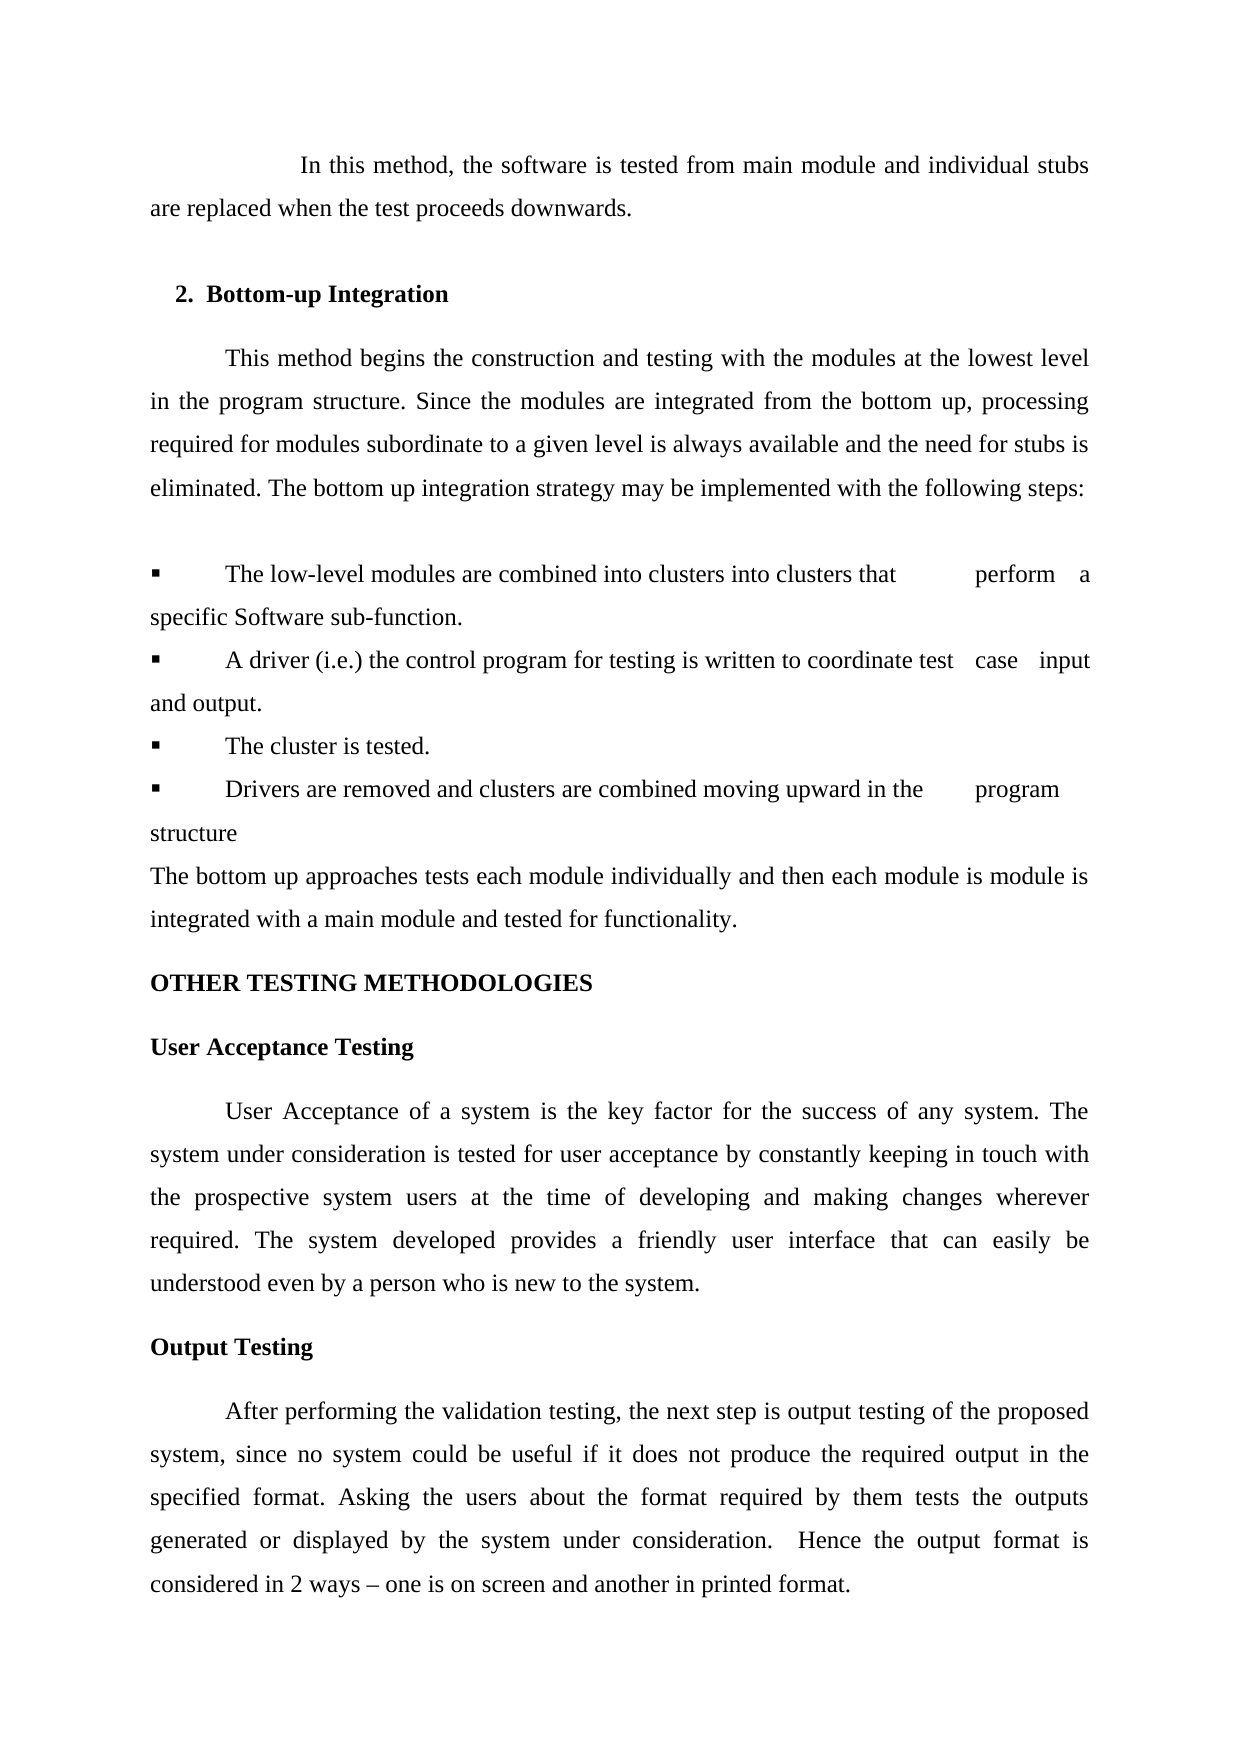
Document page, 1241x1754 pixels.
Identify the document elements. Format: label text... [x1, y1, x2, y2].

text The bottom up approaches tests each module individually and then each module is module is integrated with a main module and tested for functionality. [150, 861, 1090, 933]
text User Acceptance of a system is the key factor for the success of any system. The system under consideration is tested for user acceptance by constantly keeping in touch with the prospective system users at the time of developing and making changes wherever required. The system developed provides a friendly user interface that can easily be understood even by a person who is new to the system. [150, 1096, 1090, 1297]
text In this method, the software is tested from main module and individual stubs are replaced when the test proceeds downwards. [150, 150, 1090, 222]
list Drivers are removed and clusters are combined moving upward in the program structure [150, 774, 1090, 846]
list The cluster is tested. [150, 731, 1090, 760]
text OTHER TESTING METHODOLOGIES [150, 968, 1090, 997]
text After performing the validation testing, the next step is output testing of the proposed system, since no system could be useful if it does not produce the required output in the specified format. Asking the users about the format required by them tests the outputs generated or displayed by the system under consideration. Hence the output format is considered in 2 ways – one is on screen and another in printed format. [150, 1396, 1090, 1597]
list The low-level modules are combined into clusters into clusters that perform a specific Software sub-function. [150, 559, 1090, 631]
text User Acceptance Testing [150, 1032, 1090, 1061]
list A driver (i.e.) the control program for testing is written to coordinate test case input and output. [150, 645, 1090, 717]
text This method begins the construction and testing with the modules at the lowest level in the program structure. Since the modules are integrated from the bottom up, processing required for modules subordinate to a given level is always available and the need for stubs is eliminated. The bottom up integration strategy may be implemented with the following steps: [150, 343, 1090, 501]
text Output Testing [150, 1332, 1090, 1361]
text 2. Bottom-up Integration [150, 279, 1090, 308]
